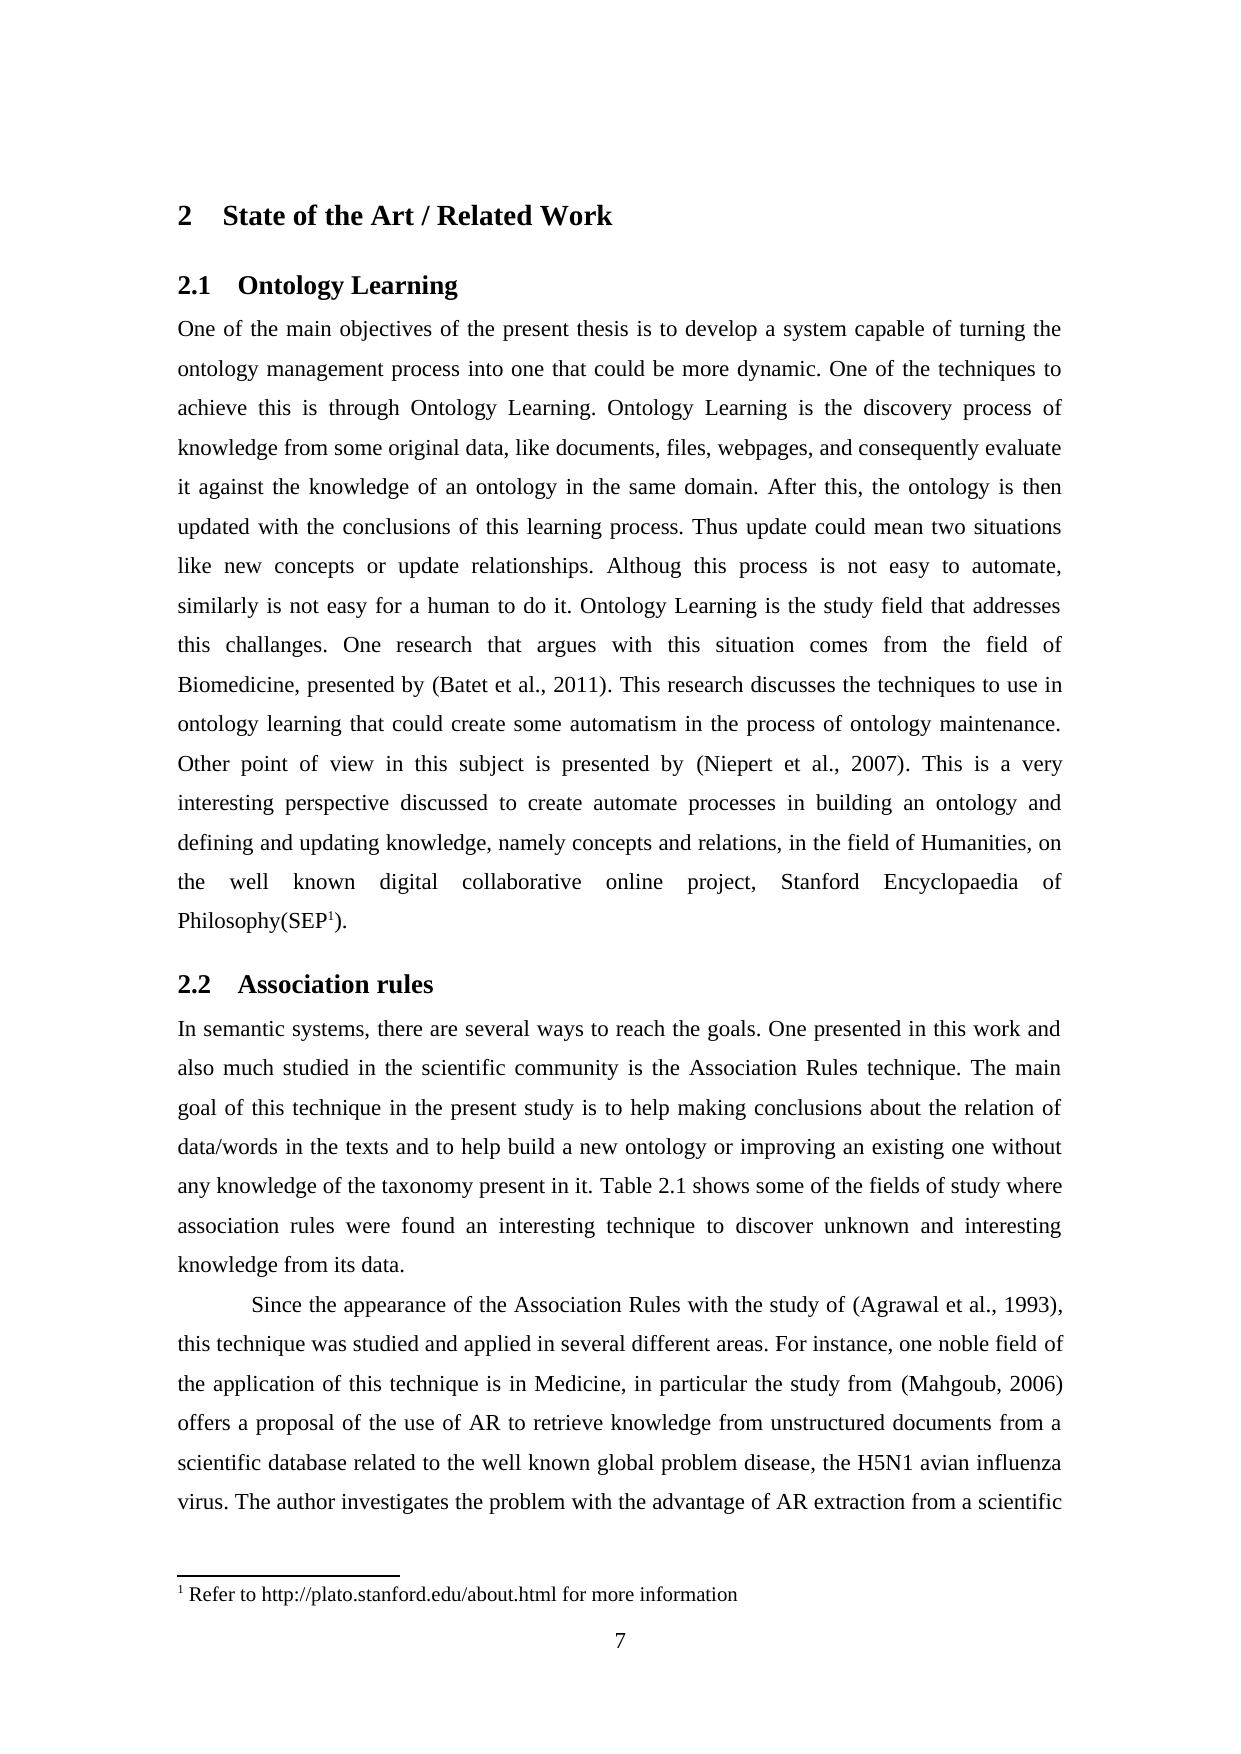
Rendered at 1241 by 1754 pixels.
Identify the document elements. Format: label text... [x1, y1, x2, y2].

text In semantic systems, there are several ways to reach the goals. One presented in this work and also much studied in the scientific community is the Association Rules technique. The main goal of this technique in the present study is to help making conclusions about the relation of data/words in the texts and to help build a new ontology or improving an existing one without any knowledge of the taxonomy present in it. Table 2-1 shows some of the fields of study where association rules were found an interesting technique to discover unknown and interesting knowledge from its data. [177, 1014, 1063, 1278]
text One of the main objectives of the present thesis is to develop a system capable of turning the ontology management process into one that could be more dynamic. One of the techniques to achieve this is through Ontology Learning. Ontology Learning is the discovery process of knowledge from some original data, like documents, files, webpages, and consequently evaluate it against the knowledge of an ontology in the same domain. After this, the ontology is then updated with the conclusions of this learning process. Thus update could mean two situations like new concepts or update relationships. Althoug this process is not easy to automate, similarly is not easy for a human to do it. Ontology Learning is the study field that addresses this challanges. One research that argues with this situation comes from the field of Biomedicine, presented by (Batet et al., 2011). This research discusses the techniques to use in ontology learning that could create some automatism in the process of ontology maintenance. Other point of view in this subject is presented by (Niepert et al., 2007). This is a very interesting perspective discussed to create automate processes in building an ontology and defining and updating knowledge, namely concepts and relations, in the field of Humanities, on the well known digital collaborative online project, Stanford Encyclopaedia of Philosophy(SEP). [177, 315, 1063, 934]
subtitle State of the Art / Related Work [177, 198, 1063, 231]
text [177, 1291, 1063, 1515]
subtitle Association rules [177, 968, 1063, 999]
subtitle Ontology Learning [177, 269, 1063, 300]
